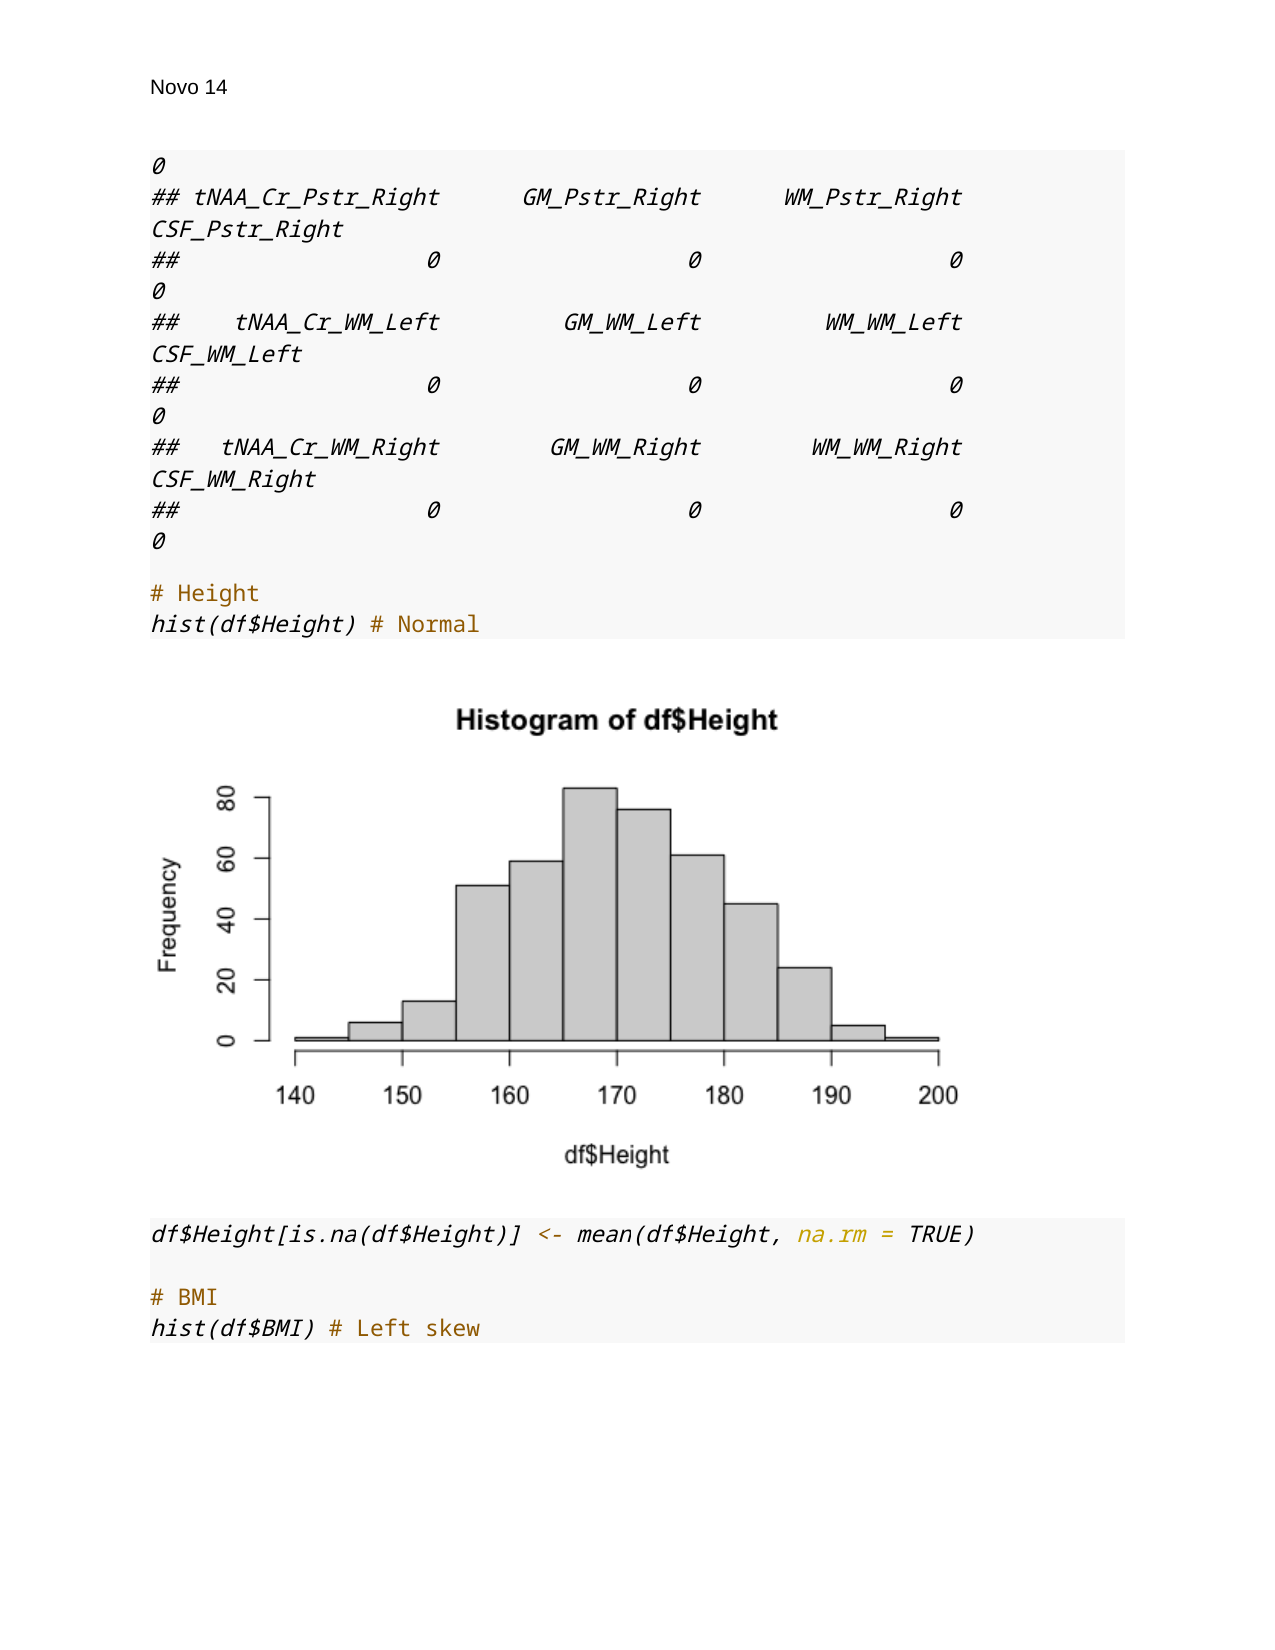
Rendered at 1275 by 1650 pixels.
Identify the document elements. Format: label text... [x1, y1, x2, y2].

text df$Height[is.na(df$Height)] <- mean(df$Height, na.rm = TRUE) # BMI hist(df$BMI) # Left skew [150, 1218, 1125, 1343]
text # Height hist(df$Height) # Normal [260, 577, 1125, 639]
picture [150, 660, 1025, 1200]
